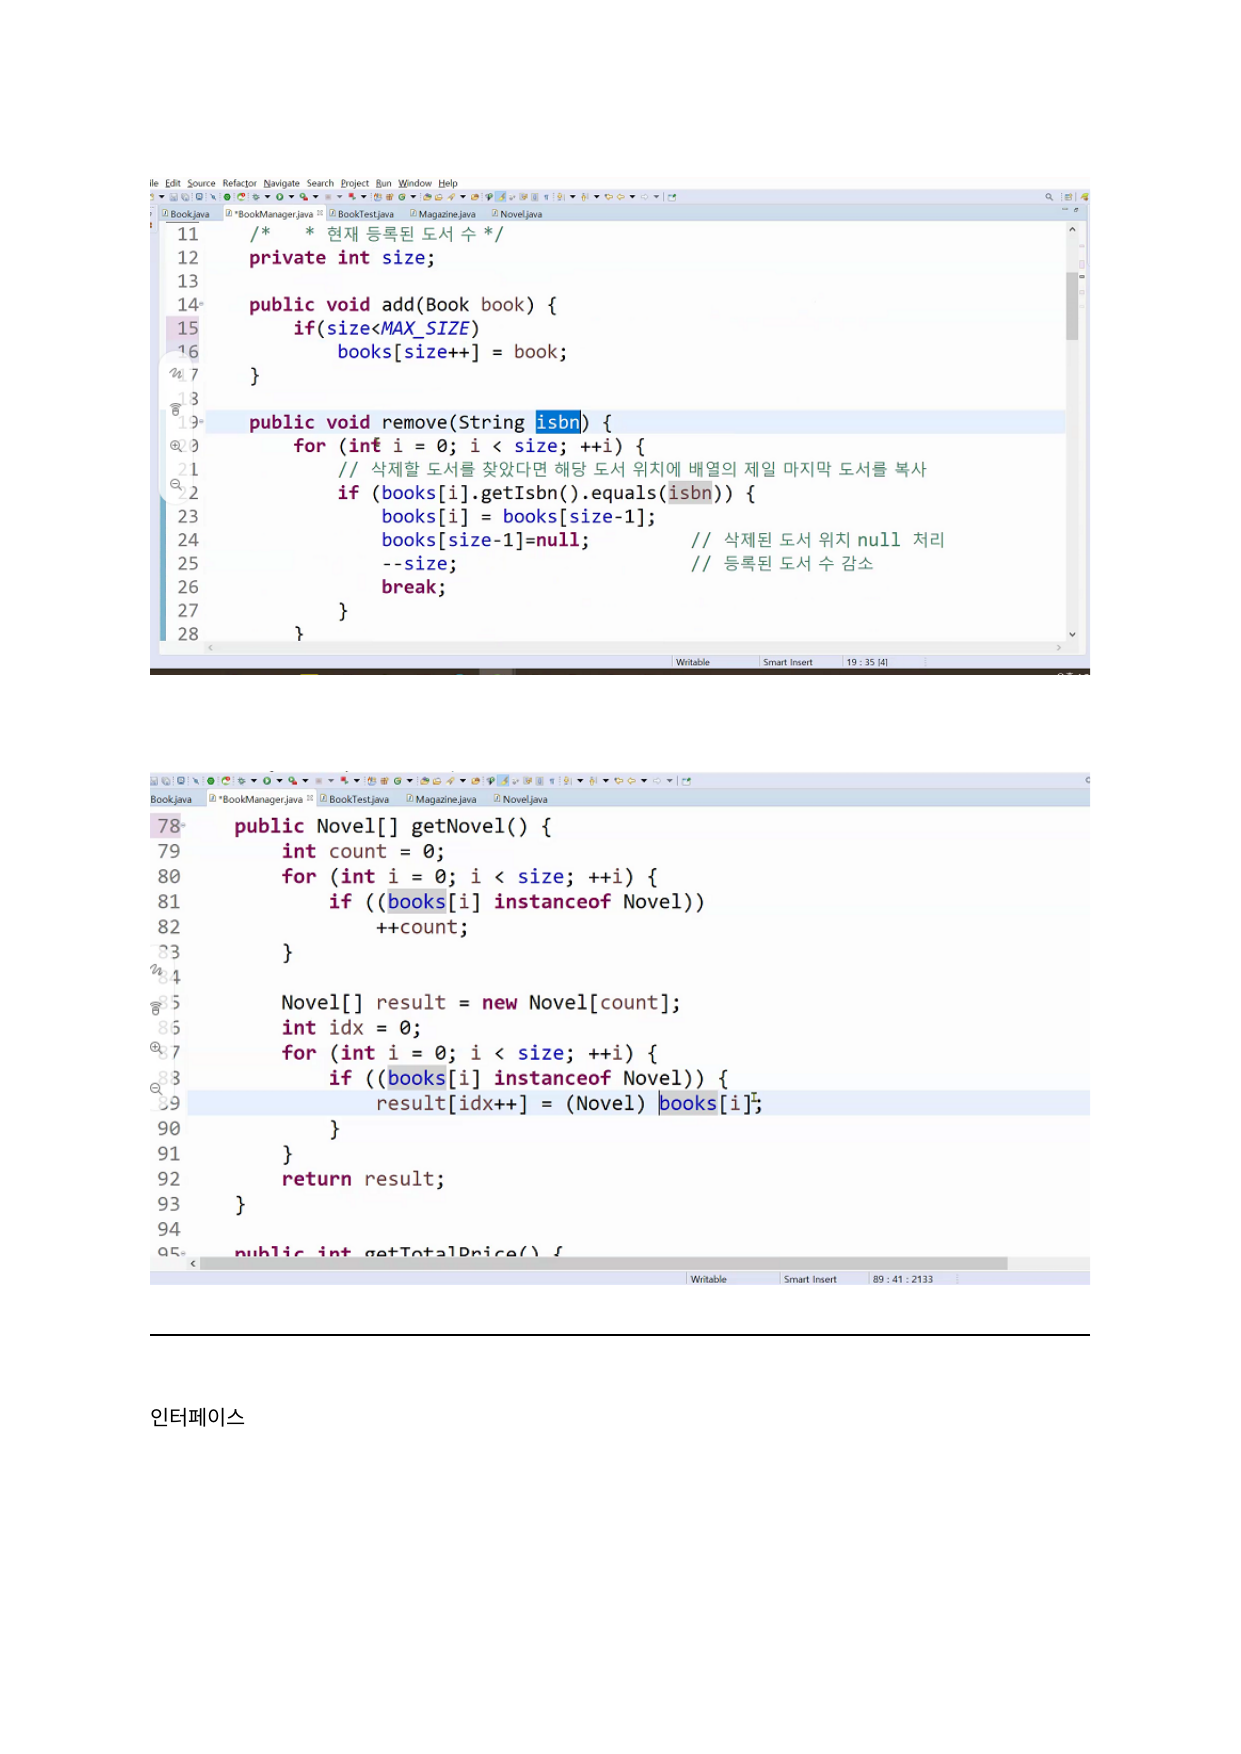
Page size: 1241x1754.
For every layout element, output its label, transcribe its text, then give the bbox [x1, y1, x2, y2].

picture [150, 771, 1091, 1285]
text 인터페이스 [150, 1402, 1090, 1432]
picture [150, 177, 1091, 675]
